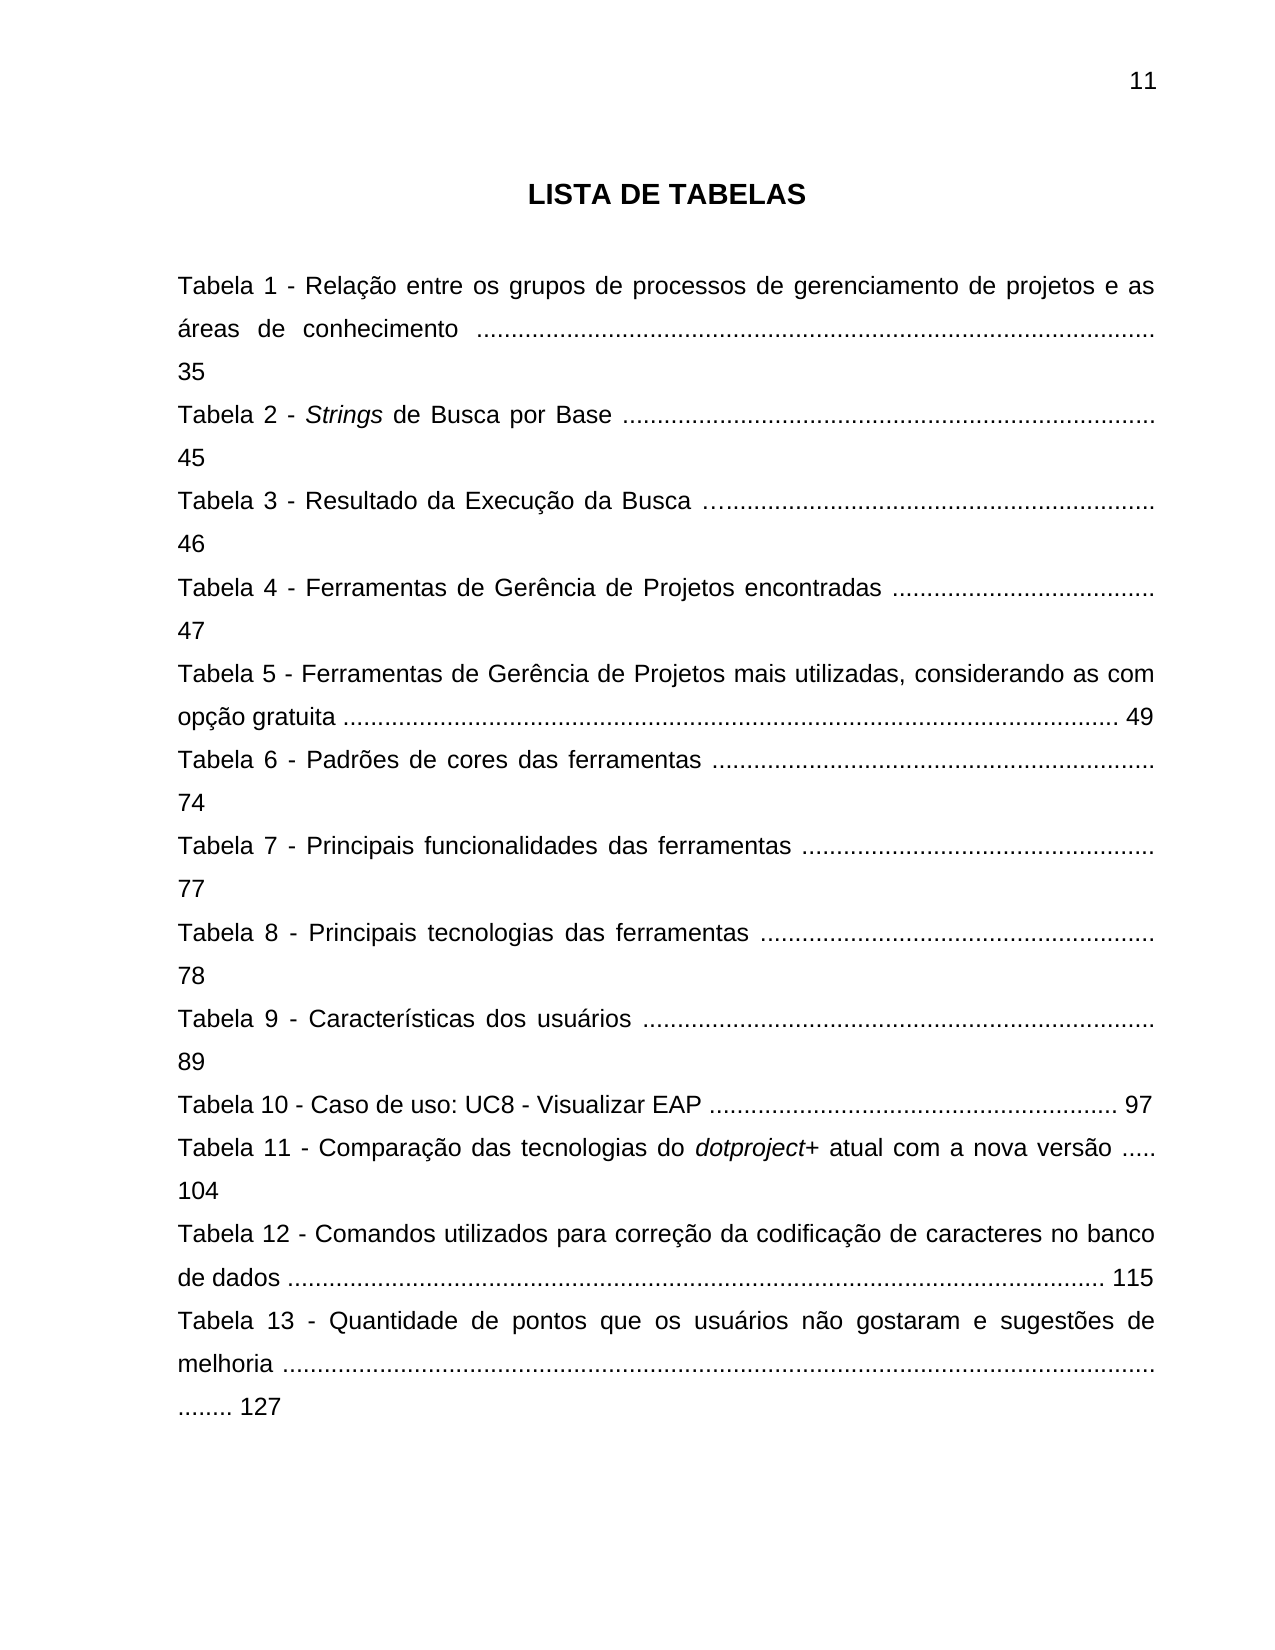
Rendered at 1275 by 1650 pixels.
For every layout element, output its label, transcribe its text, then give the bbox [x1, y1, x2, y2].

text Tabela 2 - Strings de Busca por Base ............................................................................. 45 [177, 400, 1157, 472]
text Tabela 4 - Ferramentas de Gerência de Projetos encontradas ...................................... 47 [177, 572, 1157, 644]
text Tabela 6 - Padrões de cores das ferramentas ................................................................ 74 [177, 745, 1157, 817]
text Tabela 11 - Comparação das tecnologias do dotproject+ atual com a nova versão ..... 104 [177, 1133, 1157, 1205]
text Tabela 9 - Características dos usuários .......................................................................... 89 [177, 1004, 1157, 1076]
text Tabela 10 - Caso de uso: UC8 - Visualizar EAP ........................................................... 97 [177, 1090, 1157, 1119]
text Tabela 12 - Comandos utilizados para correção da codificação de caracteres no banco de dados ...................................................................................................................... 115 [177, 1219, 1157, 1291]
text Tabela 7 - Principais funcionalidades das ferramentas ................................................... 77 [177, 831, 1157, 903]
text Tabela 5 - Ferramentas de Gerência de Projetos mais utilizadas, considerando as com opção gratuita ................................................................................................................ 49 [177, 659, 1157, 731]
text Tabela 3 - Resultado da Execução da Busca ….............................................................. 46 [177, 486, 1157, 558]
text LISTA DE TABELAS [177, 177, 1157, 211]
text Tabela 13 - Quantidade de pontos que os usuários não gostaram e sugestões de melhoria ...................................................................................................................................... 127 [177, 1306, 1157, 1421]
text Tabela 8 - Principais tecnologias das ferramentas ......................................................... 78 [177, 917, 1157, 989]
text Tabela 1 - Relação entre os grupos de processos de gerenciamento de projetos e as áreas de conhecimento .................................................................................................. 35 [177, 271, 1157, 386]
